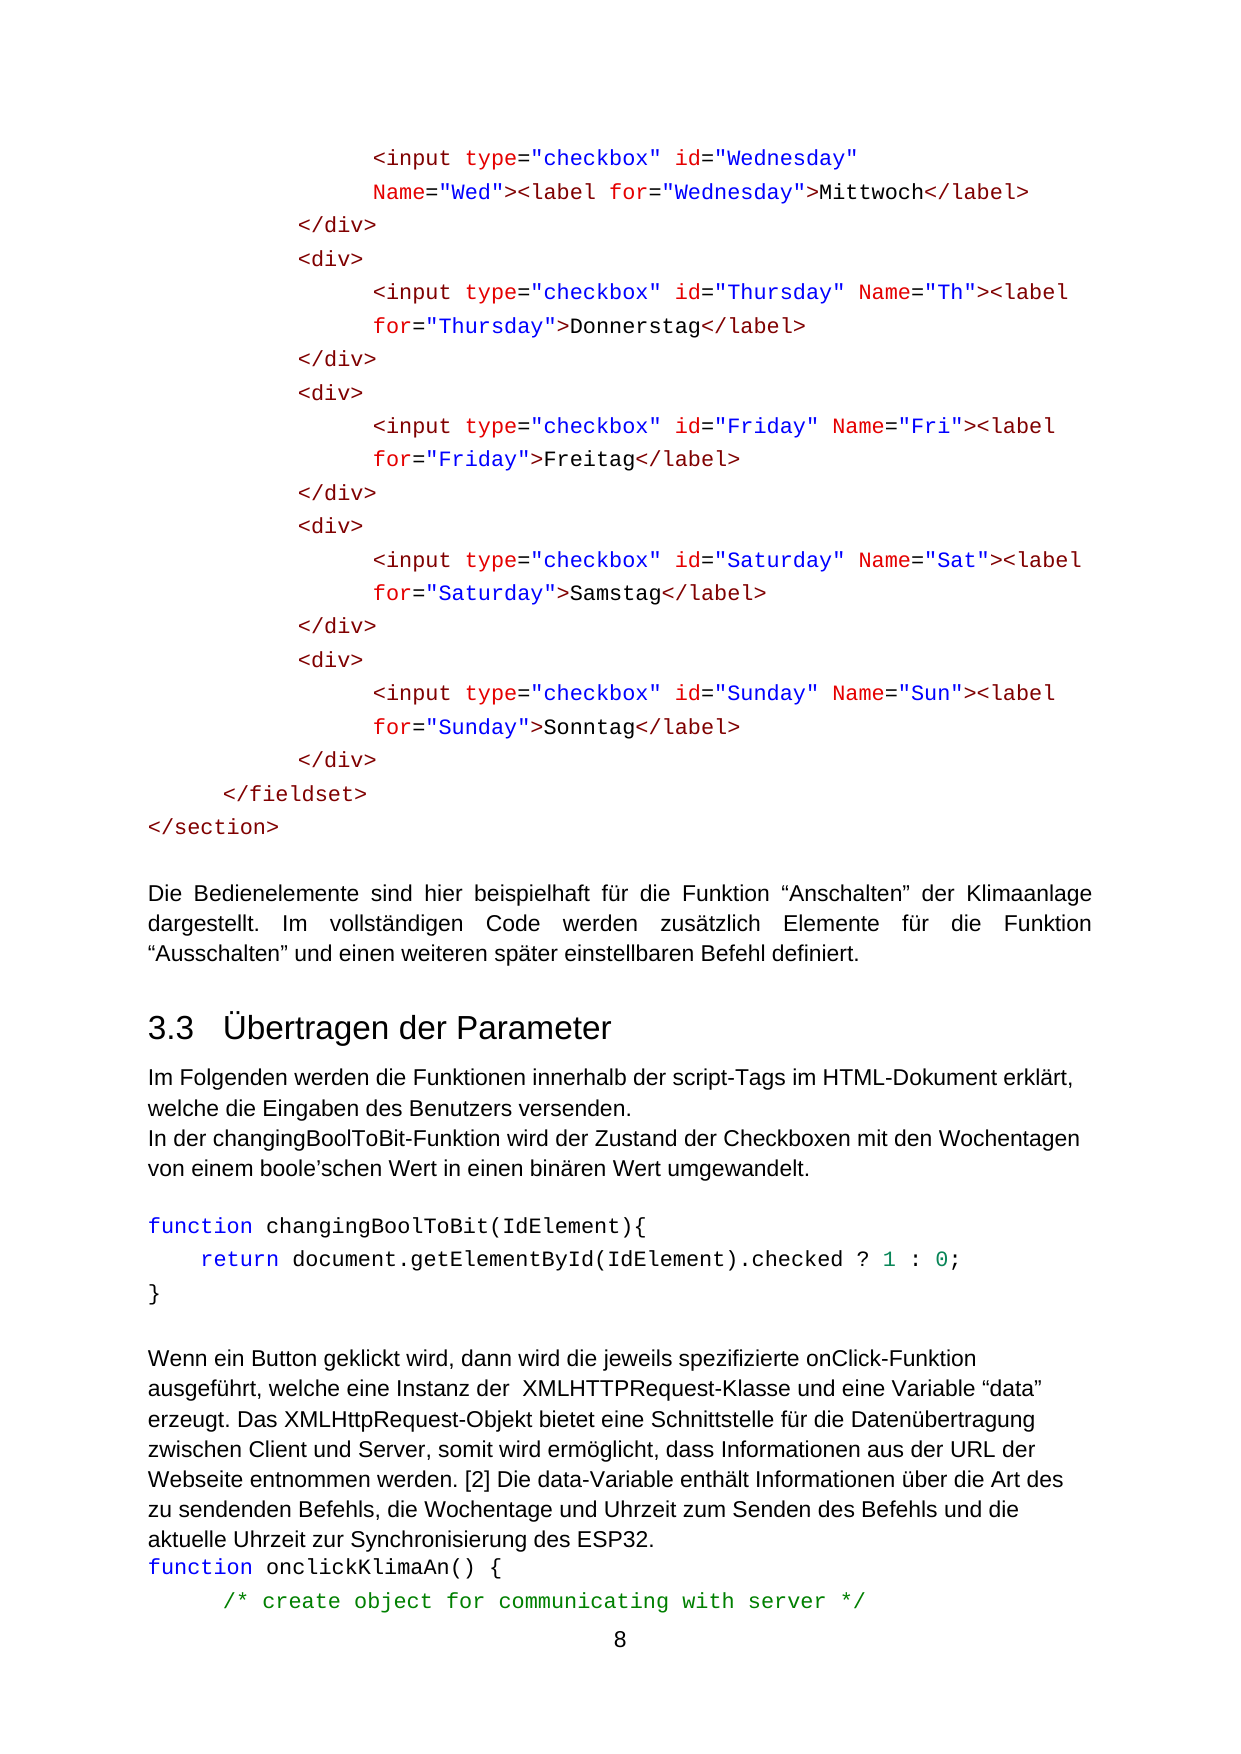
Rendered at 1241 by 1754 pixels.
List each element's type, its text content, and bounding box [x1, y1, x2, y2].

text <input type="checkbox" id="Wednesday" Name="Wed"><label for="Wednesday">Mittwoch</label> [373, 148, 1093, 206]
text </div> [223, 214, 1093, 239]
text </section> [148, 816, 1093, 841]
text <input type="checkbox" id="Friday" Name="Fri"><label for="Friday">Freitag</label> [373, 415, 1093, 473]
text <div> [223, 649, 1093, 674]
text </div> [223, 616, 1093, 641]
text <input type="checkbox" id="Thursday" Name="Th"><label for="Thursday">Donnerstag</label> [373, 281, 1093, 339]
text <input type="checkbox" id="Sunday" Name="Sun"><label for="Sunday">Sonntag</label> [373, 683, 1093, 741]
text </div> [223, 482, 1093, 507]
text <div> [223, 248, 1093, 273]
text <div> [223, 382, 1093, 406]
text } [148, 1282, 1093, 1307]
text Wenn ein Button geklickt wird, dann wird die jeweils spezifizierte onClick-Funktion ausgeführt, welche eine Instanz der XMLHTTPRequest-Klasse und eine Variable “data” erzeugt. Das XMLHttpRequest-Objekt bietet eine Schnittstelle für die Datenübertragung zwischen Client und Server, somit wird ermöglicht, dass Informationen aus der URL der Webseite entnommen werden. [2] Die data-Variable enthält Informationen über die Art des zu sendenden Befehls, die Wochentage und Uhrzeit zum Senden des Befehls und die aktuelle Uhrzeit zur Synchronisierung des ESP32. [148, 1345, 1093, 1553]
text return document.getElementById(IdElement).checked ? 1 : 0; [148, 1248, 1093, 1273]
text Im Folgenden werden die Funktionen innerhalb der script-Tags im HTML-Dokument erklärt, welche die Eingaben des Benutzers versenden. [148, 1064, 1093, 1121]
text function changingBoolToBit(IdElement){ [148, 1215, 1093, 1240]
subtitle Übertragen der Parameter [148, 1008, 1093, 1046]
text </div> [223, 348, 1093, 373]
text </div> [223, 749, 1093, 774]
text <div> [223, 515, 1093, 540]
text /* create object for communicating with server */ [148, 1590, 1093, 1615]
text function onclickKlimaAn() { [148, 1557, 1093, 1581]
text In der changingBoolToBit-Funktion wird der Zustand der Checkboxen mit den Wochentagen von einem boole’schen Wert in einen binären Wert umgewandelt. [148, 1125, 1093, 1181]
text </fieldset> [148, 783, 1093, 808]
text <input type="checkbox" id="Saturday" Name="Sat"><label for="Saturday">Samstag</label> [373, 549, 1093, 607]
text Die Bedienelemente sind hier beispielhaft für die Funktion “Anschalten” der Klimaanlage dargestellt. Im vollständigen Code werden zusätzlich Elemente für die Funktion “Ausschalten” und einen weiteren später einstellbaren Befehl definiert. [148, 879, 1093, 966]
